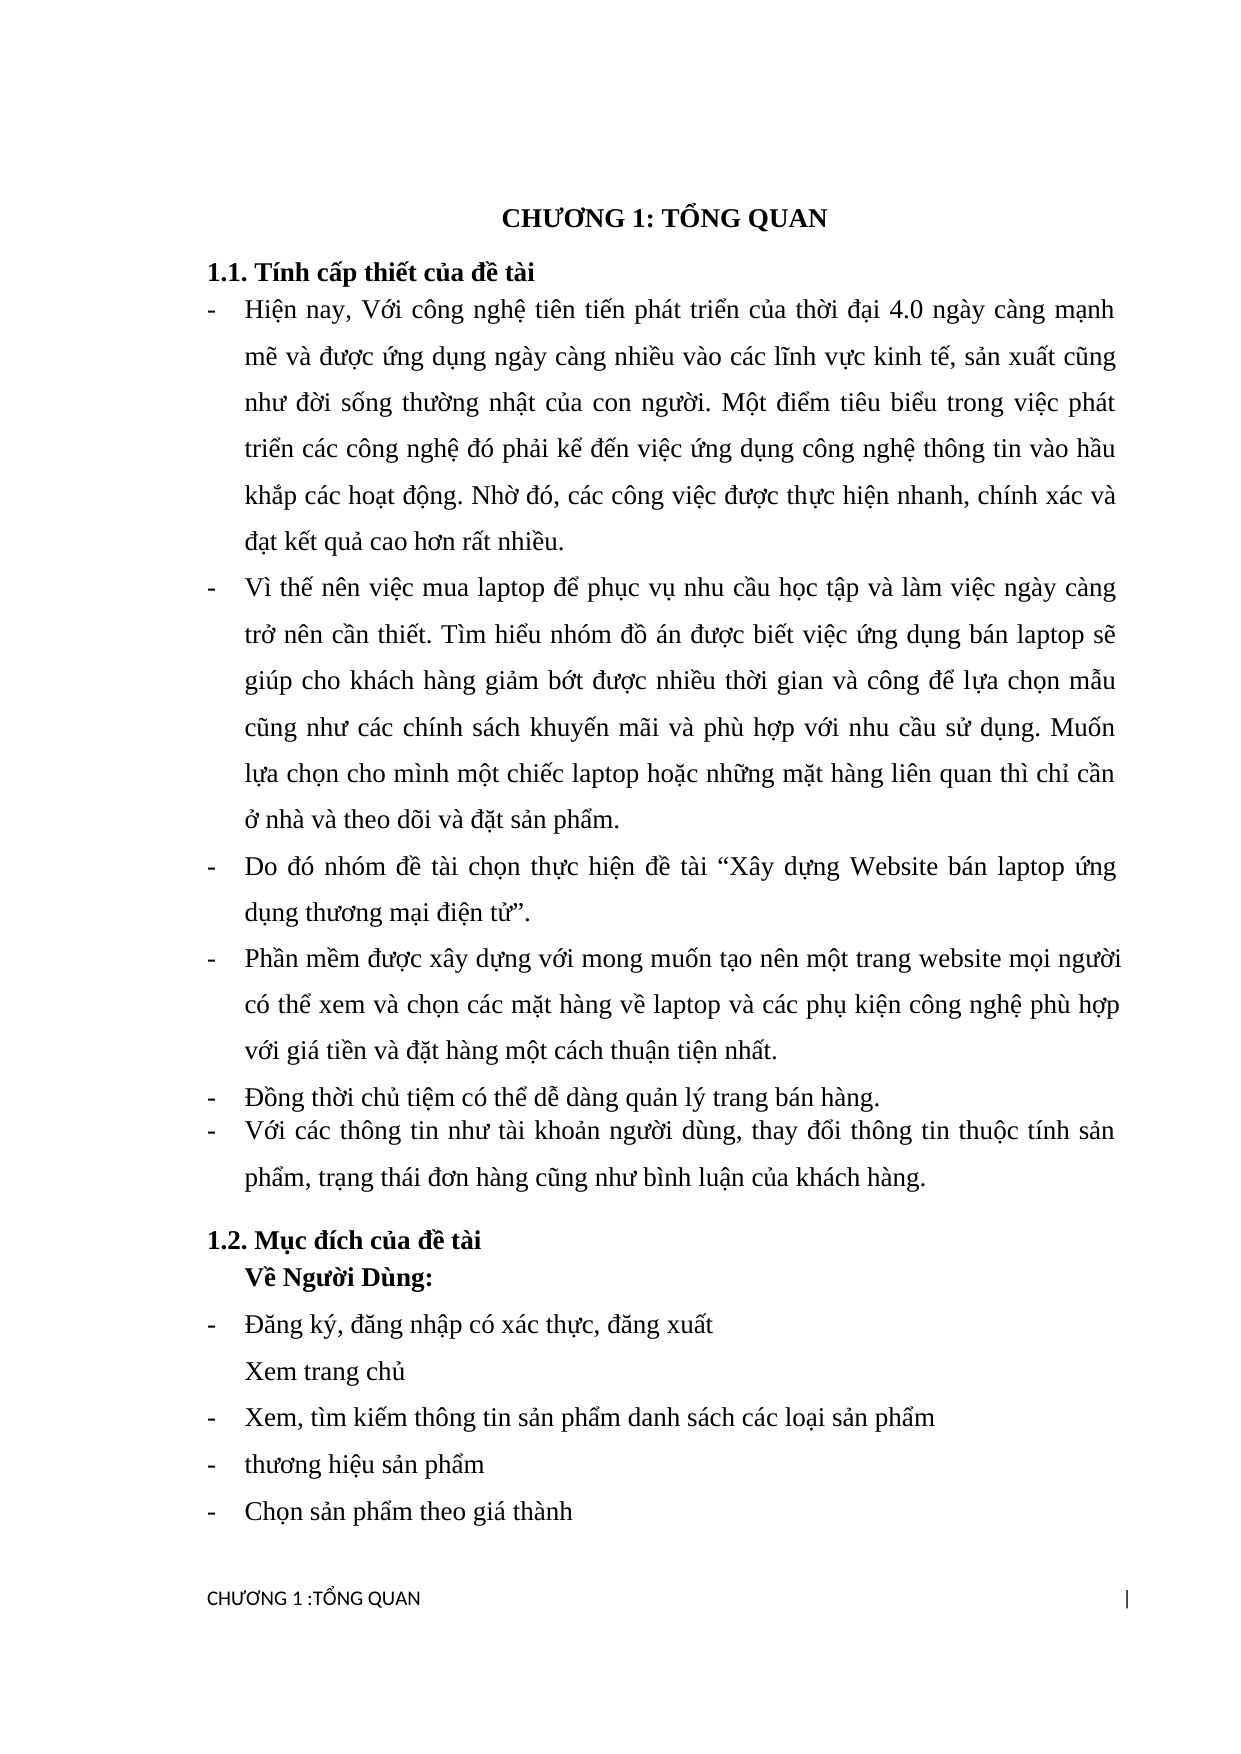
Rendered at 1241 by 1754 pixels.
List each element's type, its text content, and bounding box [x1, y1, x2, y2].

list Đồng thời chủ tiệm có thể dễ dàng quản lý trang bán hàng. [207, 1081, 1117, 1112]
list Với các thông tin như tài khoản người dùng, thay đổi thông tin thuộc tính sản phẩm, trạng thái đơn hàng cũng như bình luận của khách hàng. [207, 1114, 1117, 1192]
subtitle CHƯƠNG 1: TỔNG QUAN [207, 202, 1122, 233]
list Chọn sản phẩm theo giá thành [207, 1495, 1117, 1526]
list Đăng ký, đăng nhập có xác thực, đăng xuất [207, 1308, 1117, 1339]
list thương hiệu sản phẩm [207, 1448, 1117, 1479]
list Do đó nhóm đề tài chọn thực hiện đề tài “Xây dựng Website bán laptop ứng dụng thương mại điện tử”. [207, 850, 1117, 927]
text Về Người Dùng: [207, 1261, 1122, 1292]
subtitle 1.1. Tính cấp thiết của đề tài [207, 256, 1122, 287]
list Hiện nay, Với công nghệ tiên tiến phát triển của thời đại 4.0 ngày càng mạnh mẽ và được ứng dụng ngày càng nhiều vào các lĩnh vực kinh tế, sản xuất cũng như đời sống thường nhật của con người. Một điểm tiêu biểu trong việc phát triển các công nghệ đó phải kể đến việc ứng dụng công nghệ thông tin vào hầu khắp các hoạt động. Nhờ đó, các công việc được thực hiện nhanh, chính xác và đạt kết quả cao hơn rất nhiều. [207, 293, 1117, 556]
list Vì thế nên việc mua laptop để phục vụ nhu cầu học tập và làm việc ngày càng trở nên cần thiết. Tìm hiểu nhóm đồ án được biết việc ứng dụng bán laptop sẽ giúp cho khách hàng giảm bớt được nhiều thời gian và công để lựa chọn mẫu cũng như các chính sách khuyến mãi và phù hợp với nhu cầu sử dụng. Muốn lựa chọn cho mình một chiếc laptop hoặc những mặt hàng liên quan thì chỉ cần ở nhà và theo dõi và đặt sản phẩm. [207, 572, 1117, 834]
list Xem, tìm kiếm thông tin sản phẩm danh sách các loại sản phẩm [207, 1401, 1117, 1433]
list Phần mềm được xây dựng với mong muốn tạo nên một trang website mọi người có thể xem và chọn các mặt hàng về laptop và các phụ kiện công nghệ phù hợp với giá tiền và đặt hàng một cách thuận tiện nhất. [207, 942, 1122, 1066]
subtitle 1.2. Mục đích của đề tài [207, 1224, 1122, 1255]
text Xem trang chủ [207, 1355, 1117, 1386]
